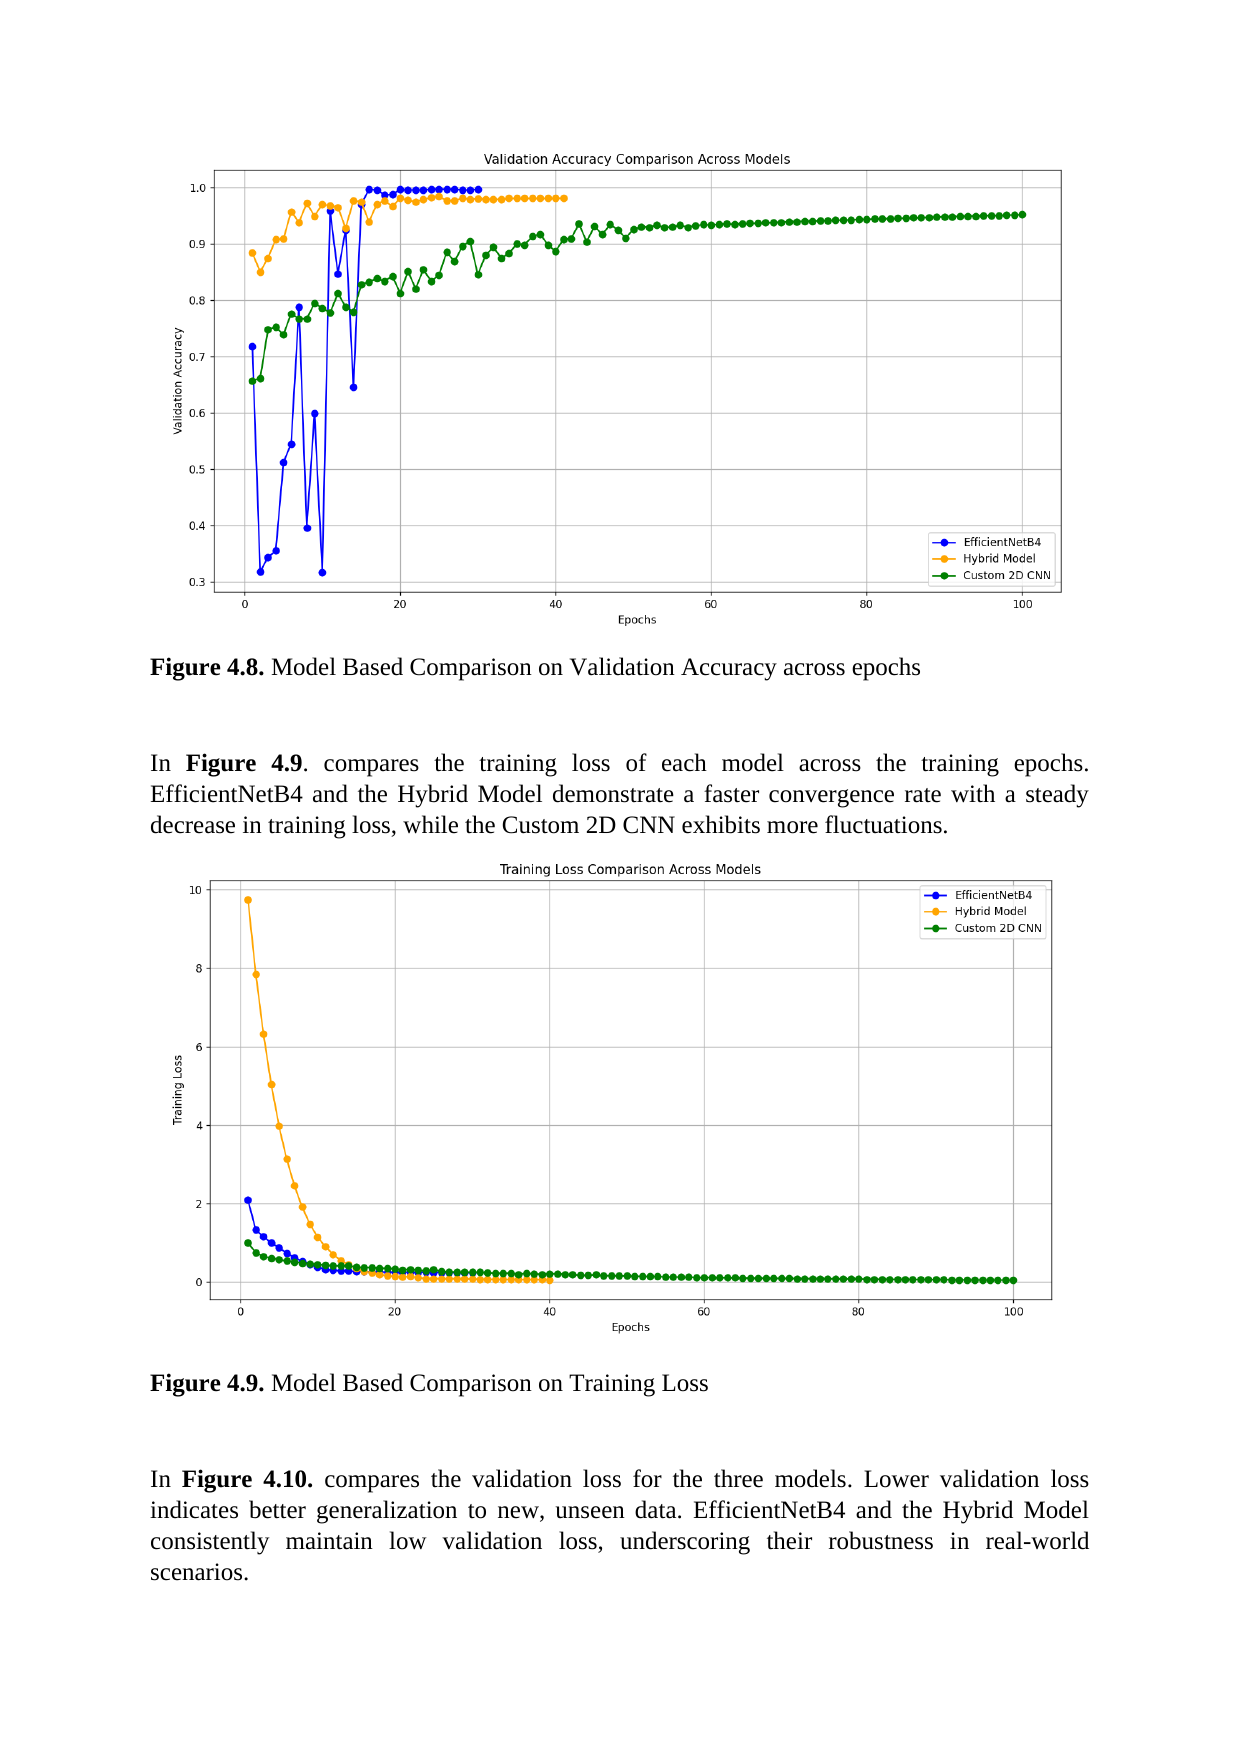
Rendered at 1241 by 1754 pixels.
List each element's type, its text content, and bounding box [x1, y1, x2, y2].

text Figure 4.8. Model Based Comparison on Validation Accuracy across epochs [150, 652, 1090, 681]
picture [150, 150, 1091, 634]
text Figure 4.9. Model Based Comparison on Training Loss [150, 1368, 1090, 1397]
text In Figure 4.9. compares the training loss of each model across the training epochs. EfficientNetB4 and the Hybrid Model demonstrate a faster convergence rate with a steady decrease in training loss, while the Custom 2D CNN exhibits more fluctuations. [150, 748, 1090, 839]
text In Figure 4.10. compares the validation loss for the three models. Lower validation loss indicates better generalization to new, unseen data. EfficientNetB4 and the Hybrid Model consistently maintain low validation loss, underscoring their robustness in real-world scenarios. [150, 1464, 1090, 1586]
picture [150, 857, 1091, 1350]
